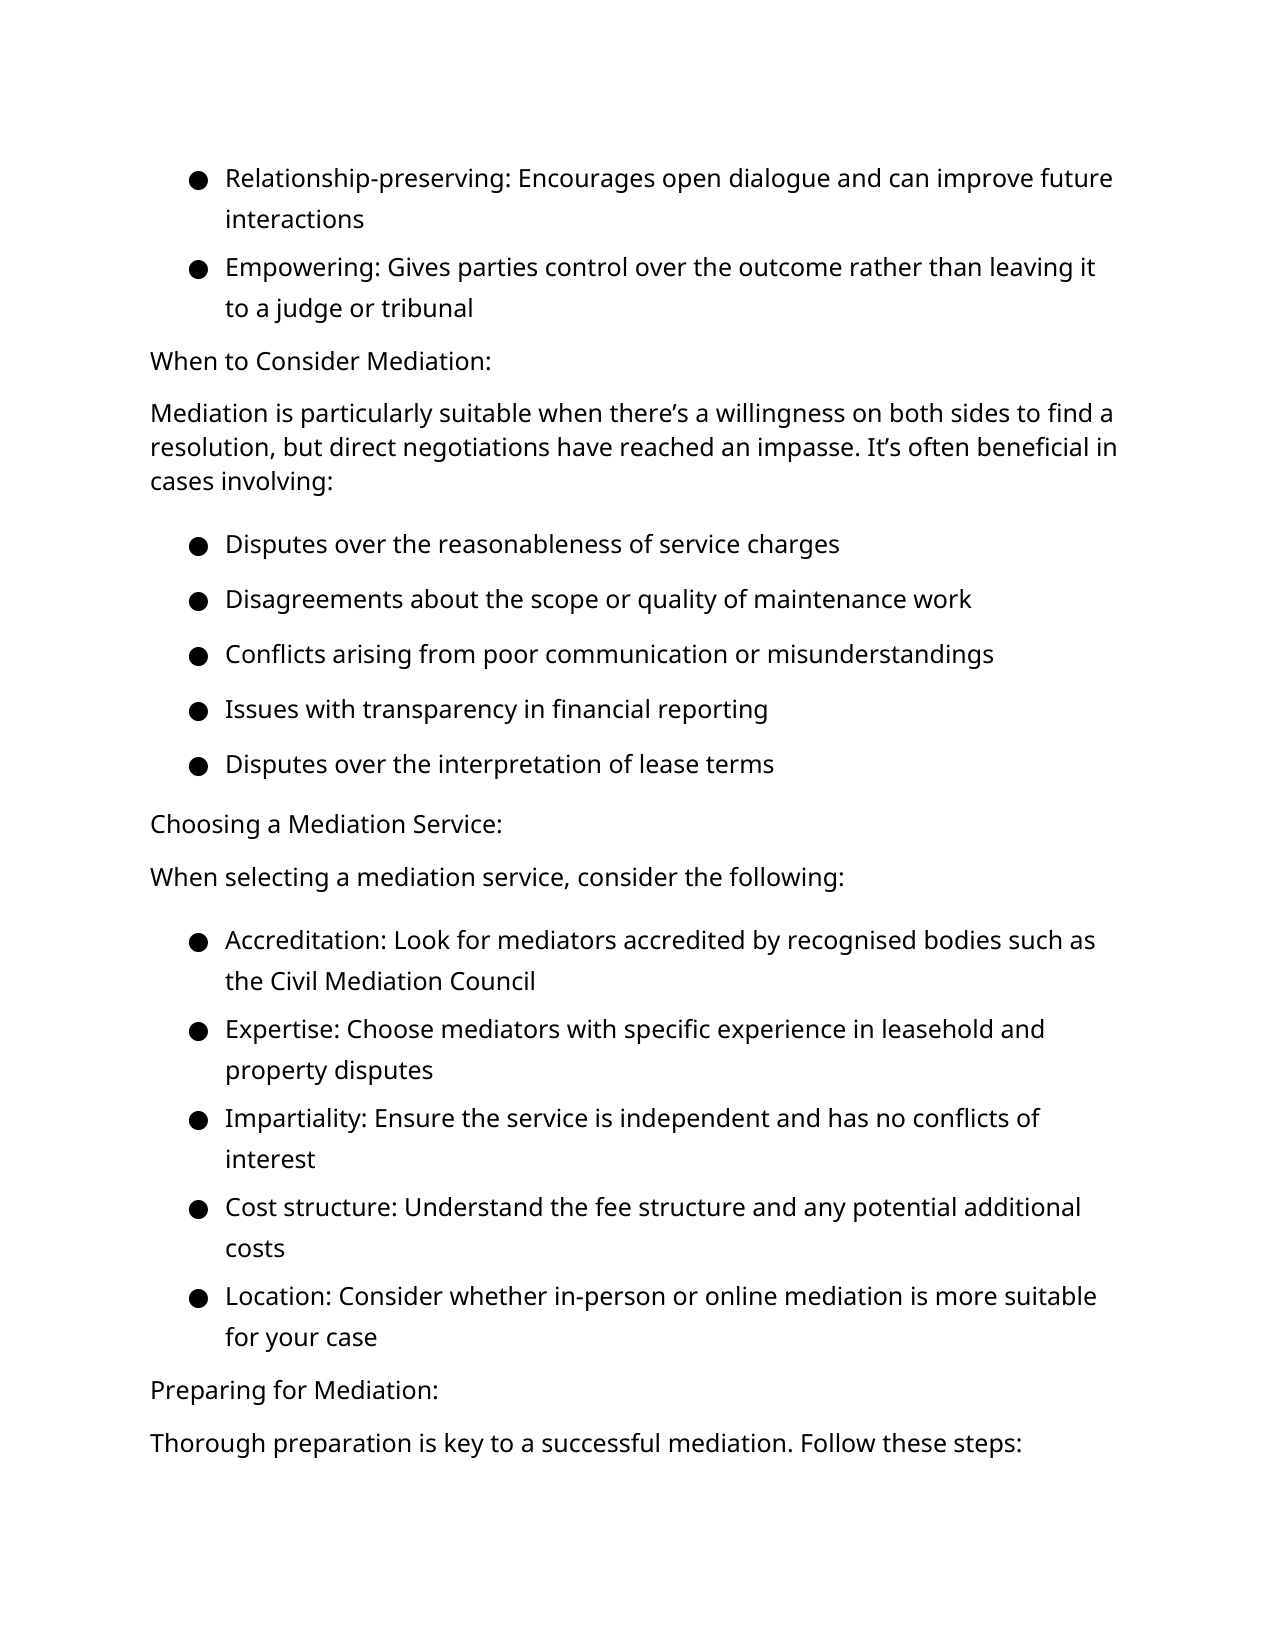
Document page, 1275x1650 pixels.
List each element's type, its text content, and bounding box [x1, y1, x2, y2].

list Location: Consider whether in-person or online mediation is more suitable for your case [187, 1269, 1125, 1354]
text Thorough preparation is key to a successful mediation. Follow these steps: [150, 1426, 1125, 1460]
text When to Consider Mediation: [150, 343, 1125, 377]
list Expertise: Choose mediators with specific experience in leasehold and property disputes [187, 1002, 1125, 1087]
list Conflicts arising from poor communication or misunderstandings [187, 627, 1125, 678]
text Preparing for Mediation: [150, 1373, 1125, 1407]
list Relationship-preserving: Encourages open dialogue and can improve future interactions [187, 150, 1125, 235]
list Cost structure: Understand the fee structure and any potential additional costs [187, 1180, 1125, 1265]
list Issues with transparency in financial reporting [187, 682, 1125, 733]
list Impartiality: Ensure the service is independent and has no conflicts of interest [187, 1091, 1125, 1176]
list Empowering: Gives parties control over the outcome rather than leaving it to a judge or tribunal [187, 239, 1125, 324]
list Disputes over the interpretation of lease terms [187, 737, 1125, 788]
list Accreditation: Look for mediators accredited by recognised bodies such as the Civil Mediation Council [187, 912, 1125, 998]
text Choosing a Mediation Service: [150, 807, 1125, 841]
text Mediation is particularly suitable when there’s a willingness on both sides to find a resolution, but direct negotiations have reached an impasse. It’s often beneficial in cases involving: [150, 396, 1125, 498]
list Disagreements about the scope or quality of maintenance work [187, 572, 1125, 623]
list Disputes over the reasonableness of service charges [187, 517, 1125, 568]
text When selecting a mediation service, consider the following: [150, 860, 1125, 894]
